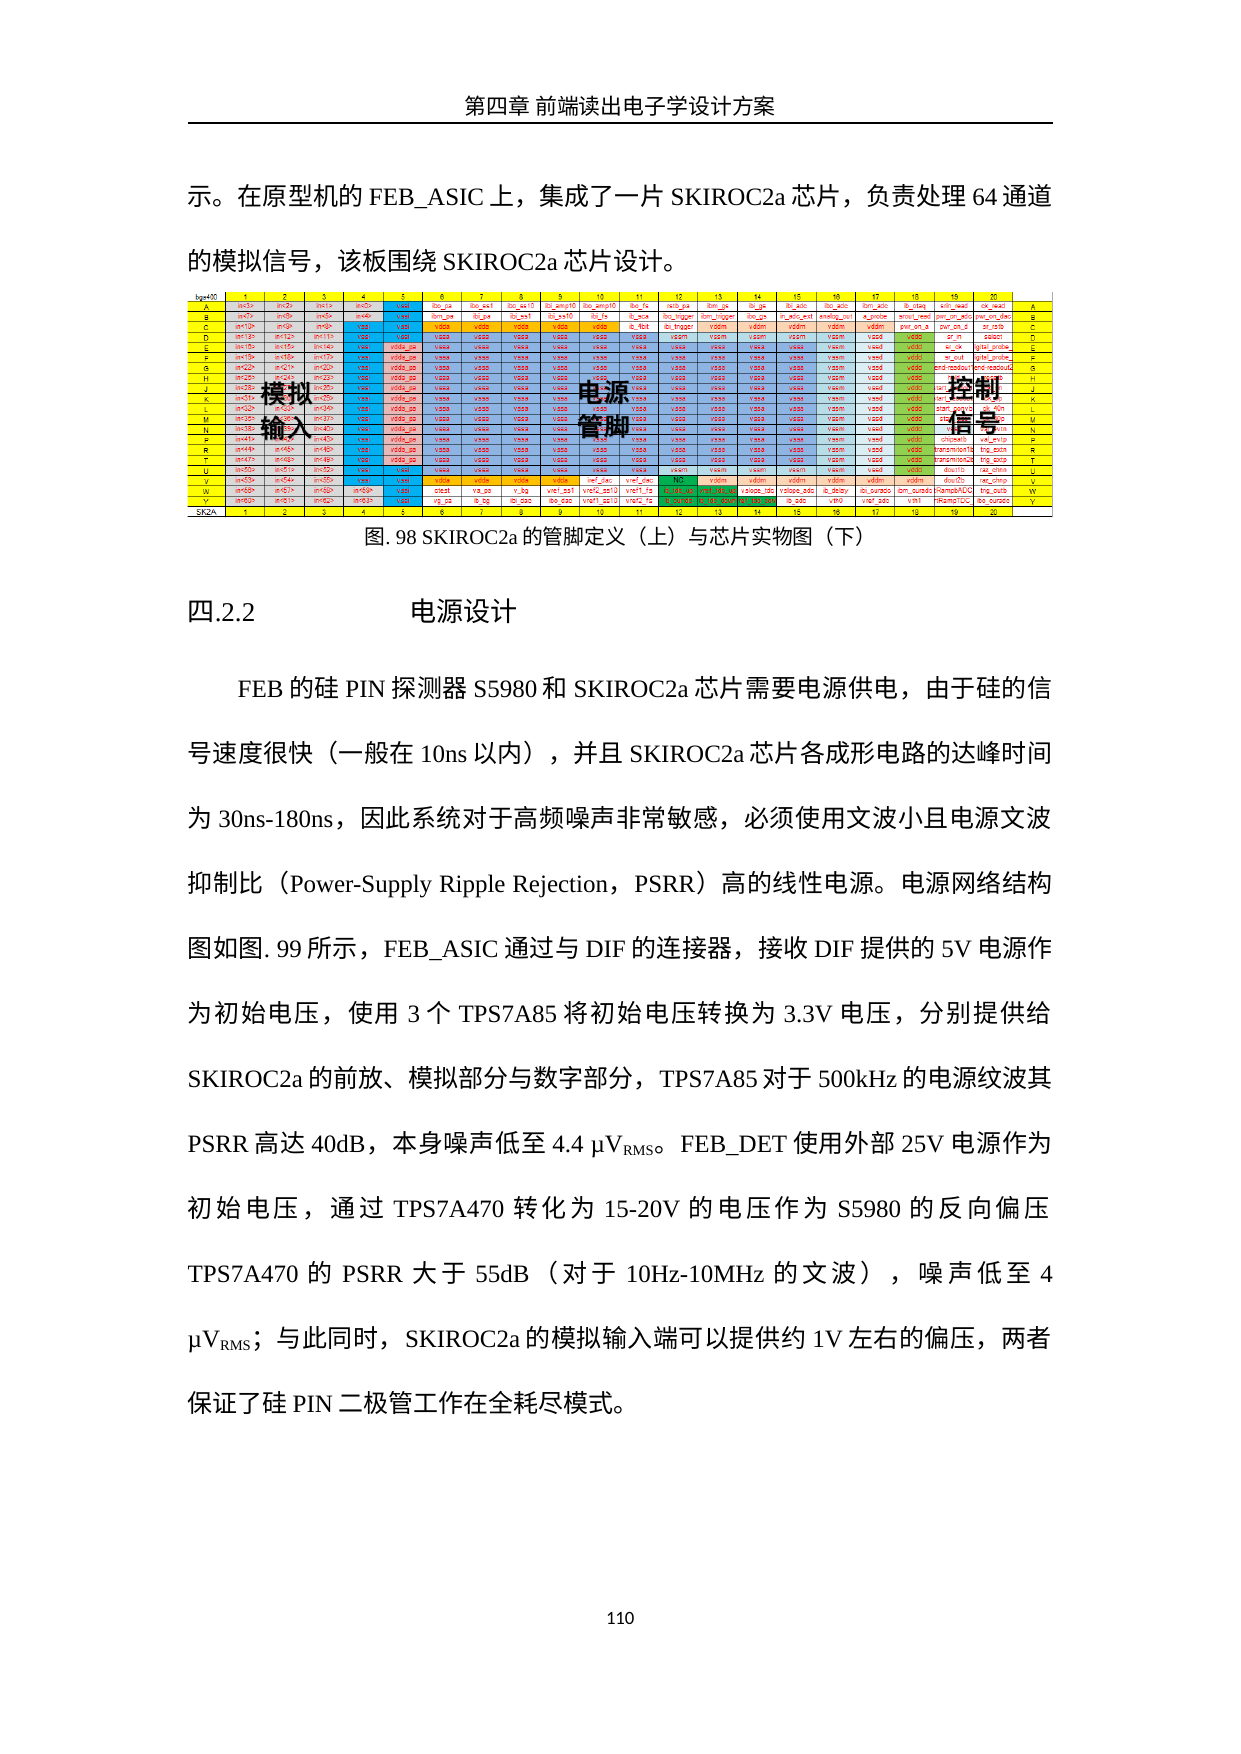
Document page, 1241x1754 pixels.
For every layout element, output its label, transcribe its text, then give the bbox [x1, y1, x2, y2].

subtitle 电源设计 [187, 577, 1053, 642]
picture [187, 292, 1053, 518]
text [187, 162, 1053, 292]
text FEB的硅PIN探测器S5980和SKIROC2a芯片需要电源供电，由于硅的信号速度很快（一般在10ns以内），并且SKIROC2a芯片各成形电路的达峰时间为30ns-180ns，因此系统对于高频噪声非常敏感，必须使用文波小且电源文波抑制比（Power-Supply Ripple Rejection，PSRR）高的线性电源。电源网络结构图如图. 99所示，FEB_ASIC通过与DIF的连接器，接收DIF提供的5V电源作为初始电压，使用3个TPS7A85将初始电压转换为3.3V电压，分别提供给SKIROC2a的前放、模拟部分与数字部分，TPS7A85对于500kHz的电源纹波其PSRR高达40dB，本身噪声低至4.4 µVRMS。FEB_DET使用外部25V电源作为初始电压，通过TPS7A470转化为15-20V的电压作为S5980的反向偏压。TPS7A470的PSRR大于55dB（对于10Hz-10MHz的文波），噪声低至4 µVRMS；与此同时，SKIROC2a的模拟输入端可以提供约1V左右的偏压，两者保证了硅PIN二极管工作在全耗尽模式。 [187, 654, 1053, 1434]
text 图. 98 SKIROC2a的管脚定义（上）与芯片实物图（下） [187, 519, 1053, 552]
